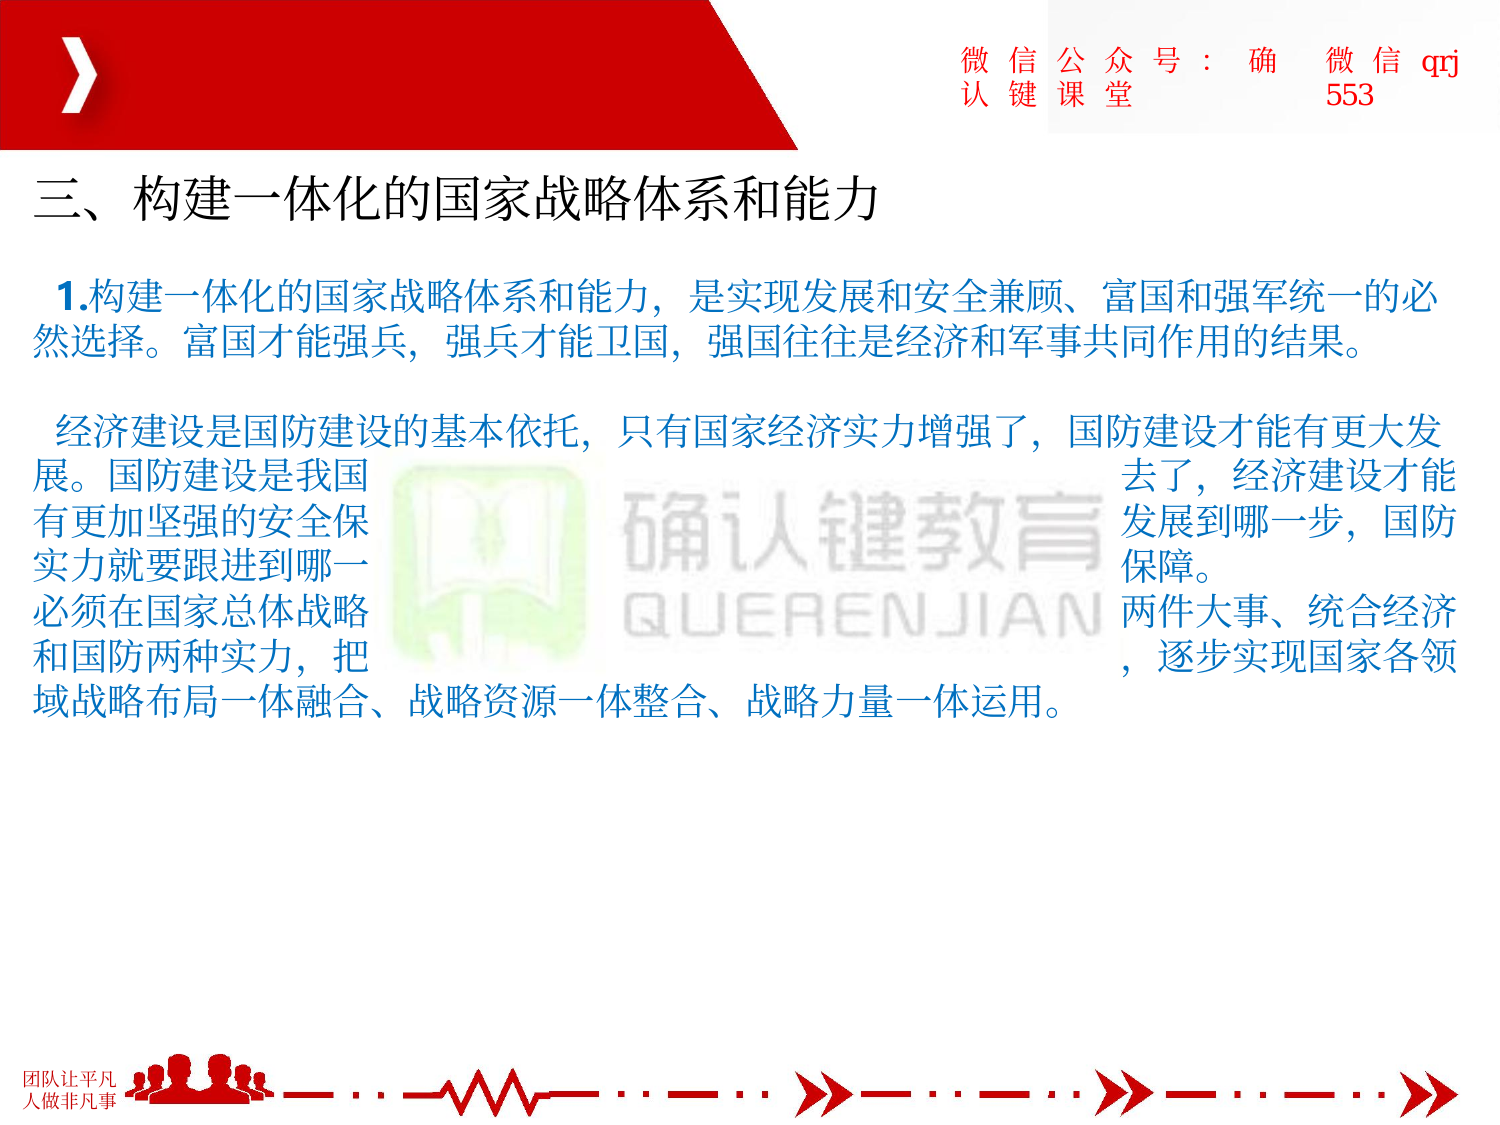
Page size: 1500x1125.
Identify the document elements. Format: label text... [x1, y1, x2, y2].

text 和国防两种实力，把 [33, 630, 395, 675]
text 展。国防建设是我国 [33, 450, 395, 495]
text 有更加坚强的安全保 [33, 495, 395, 540]
text 然选择。富国才能强兵，强兵才能卫国，强国往往是经济和军事共同作用的结果。 [33, 320, 1464, 365]
text 人做非凡事 [23, 1094, 142, 1113]
text ，逐步实现国家各领 [1120, 635, 1483, 680]
text 必须在国家总体战略 [33, 585, 395, 630]
text 1.构建一体化的国家战略体系和能力，是实现发展和安全兼顾、富国和强军统一的必 [55, 270, 1464, 320]
text 三、构建一体化的国家战略体系和能力 [33, 164, 908, 230]
text 发展到哪一步，国防 [1120, 500, 1483, 545]
text 微 信 qrj 553 [1325, 44, 1499, 112]
text 去了，经济建设才能 [1120, 450, 1483, 500]
text 实力就要跟进到哪一 [33, 540, 395, 585]
text 团队让平凡 [23, 1071, 142, 1090]
text 保障。 [1120, 545, 1483, 590]
text 微 信 公 众 号 ： 确 认 键 课 堂 [960, 44, 1285, 112]
text 两件大事、统合经济 [1120, 590, 1483, 635]
text 域战略布局一体融合、战略资源一体整合、战略力量一体运用。 [33, 675, 1108, 725]
picture [0, 0, 1500, 1125]
text 经济建设是国防建设的基本依托，只有国家经济实力增强了，国防建设才能有更大发 [55, 405, 1467, 455]
